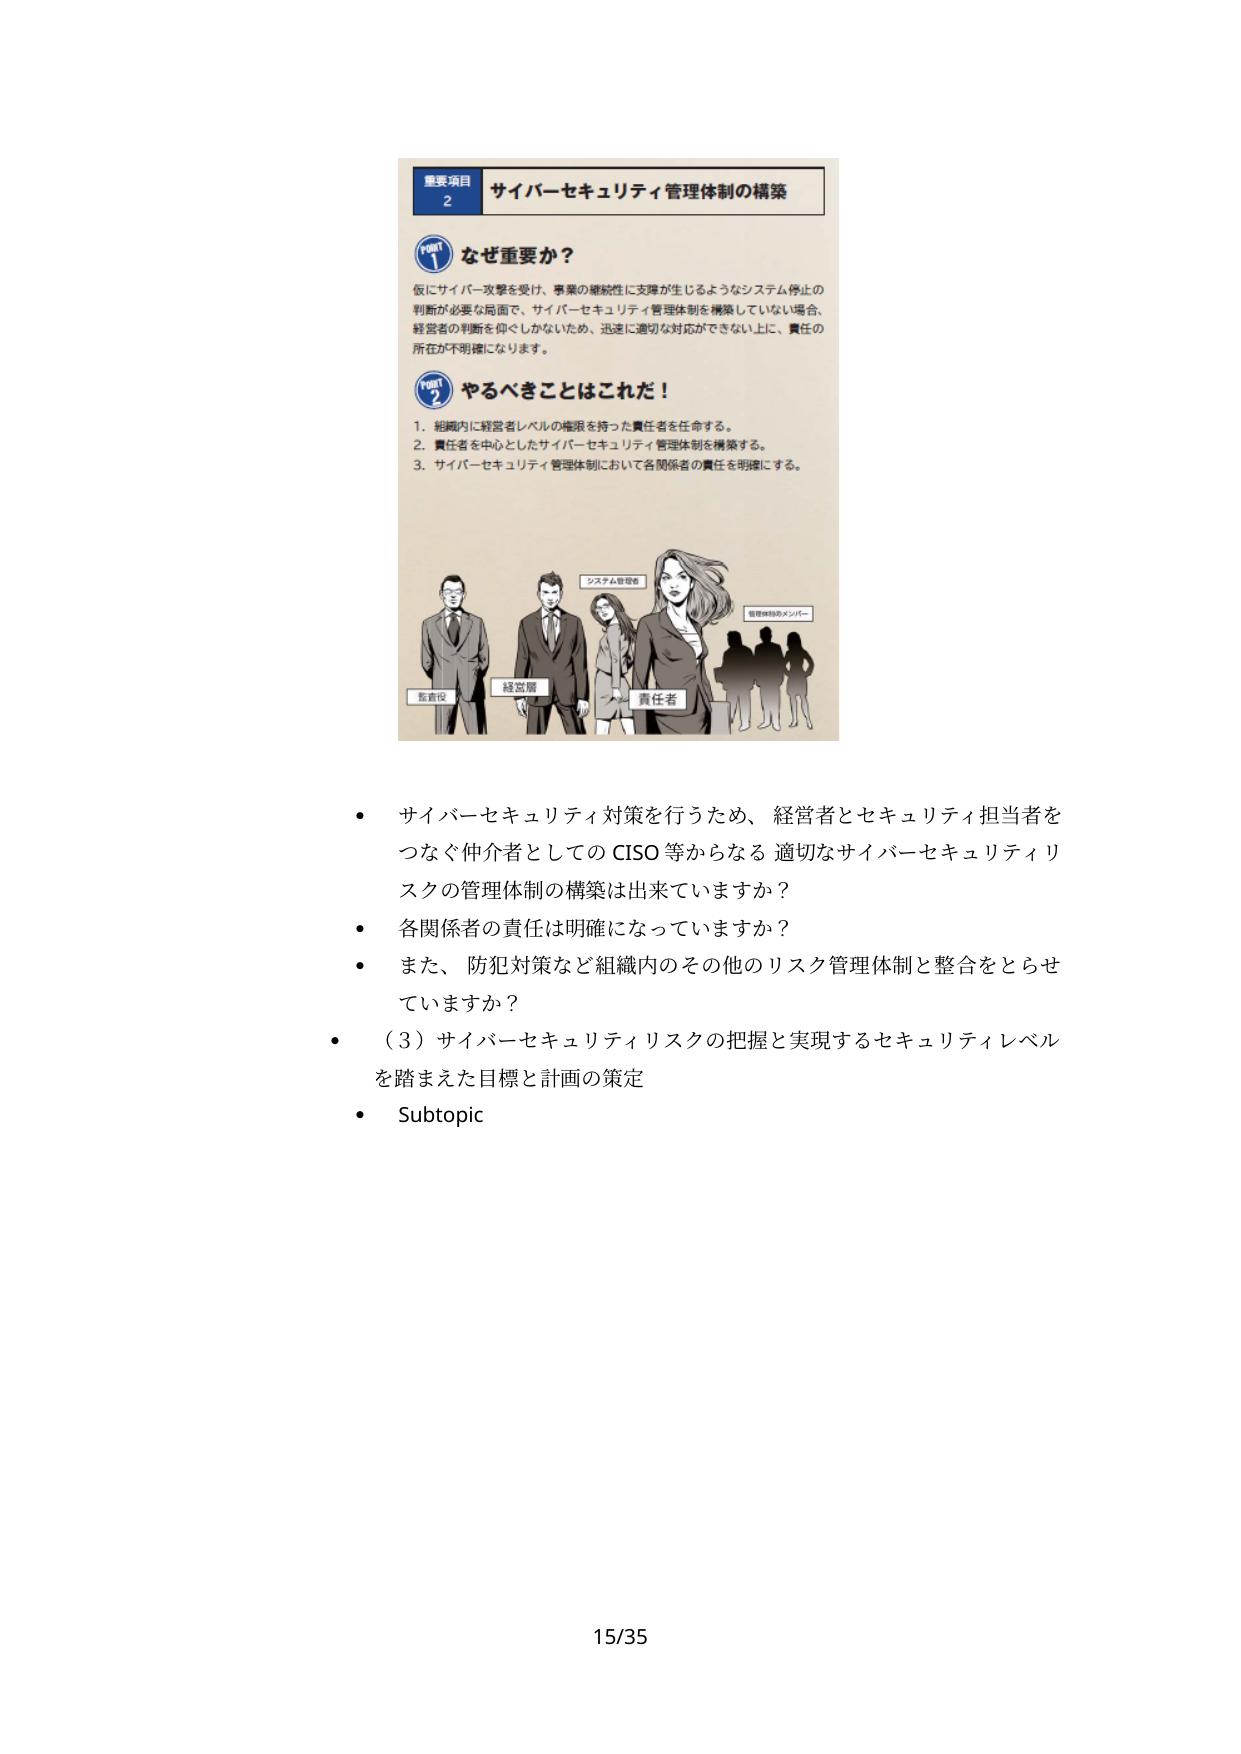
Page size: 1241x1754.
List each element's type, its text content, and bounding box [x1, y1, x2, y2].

picture [398, 158, 840, 741]
list また、 防犯対策など組織内のその他のリスク管理体制と整合をとらせていますか？ [356, 946, 1063, 1021]
list サイバーセキュリティ対策を行うため、 経営者とセキュリティ担当者をつなぐ仲介者としてのCISO等からなる 適切なサイバーセキュリティリスクの管理体制の構築は出来ていますか？ [356, 796, 1063, 908]
list （３）サイバーセキュリティリスクの把握と実現するセキュリティレベルを踏まえた目標と計画の策定 [331, 1021, 1063, 1096]
list Subtopic [356, 1096, 1063, 1133]
list 各関係者の責任は明確になっていますか？ [356, 908, 1063, 946]
